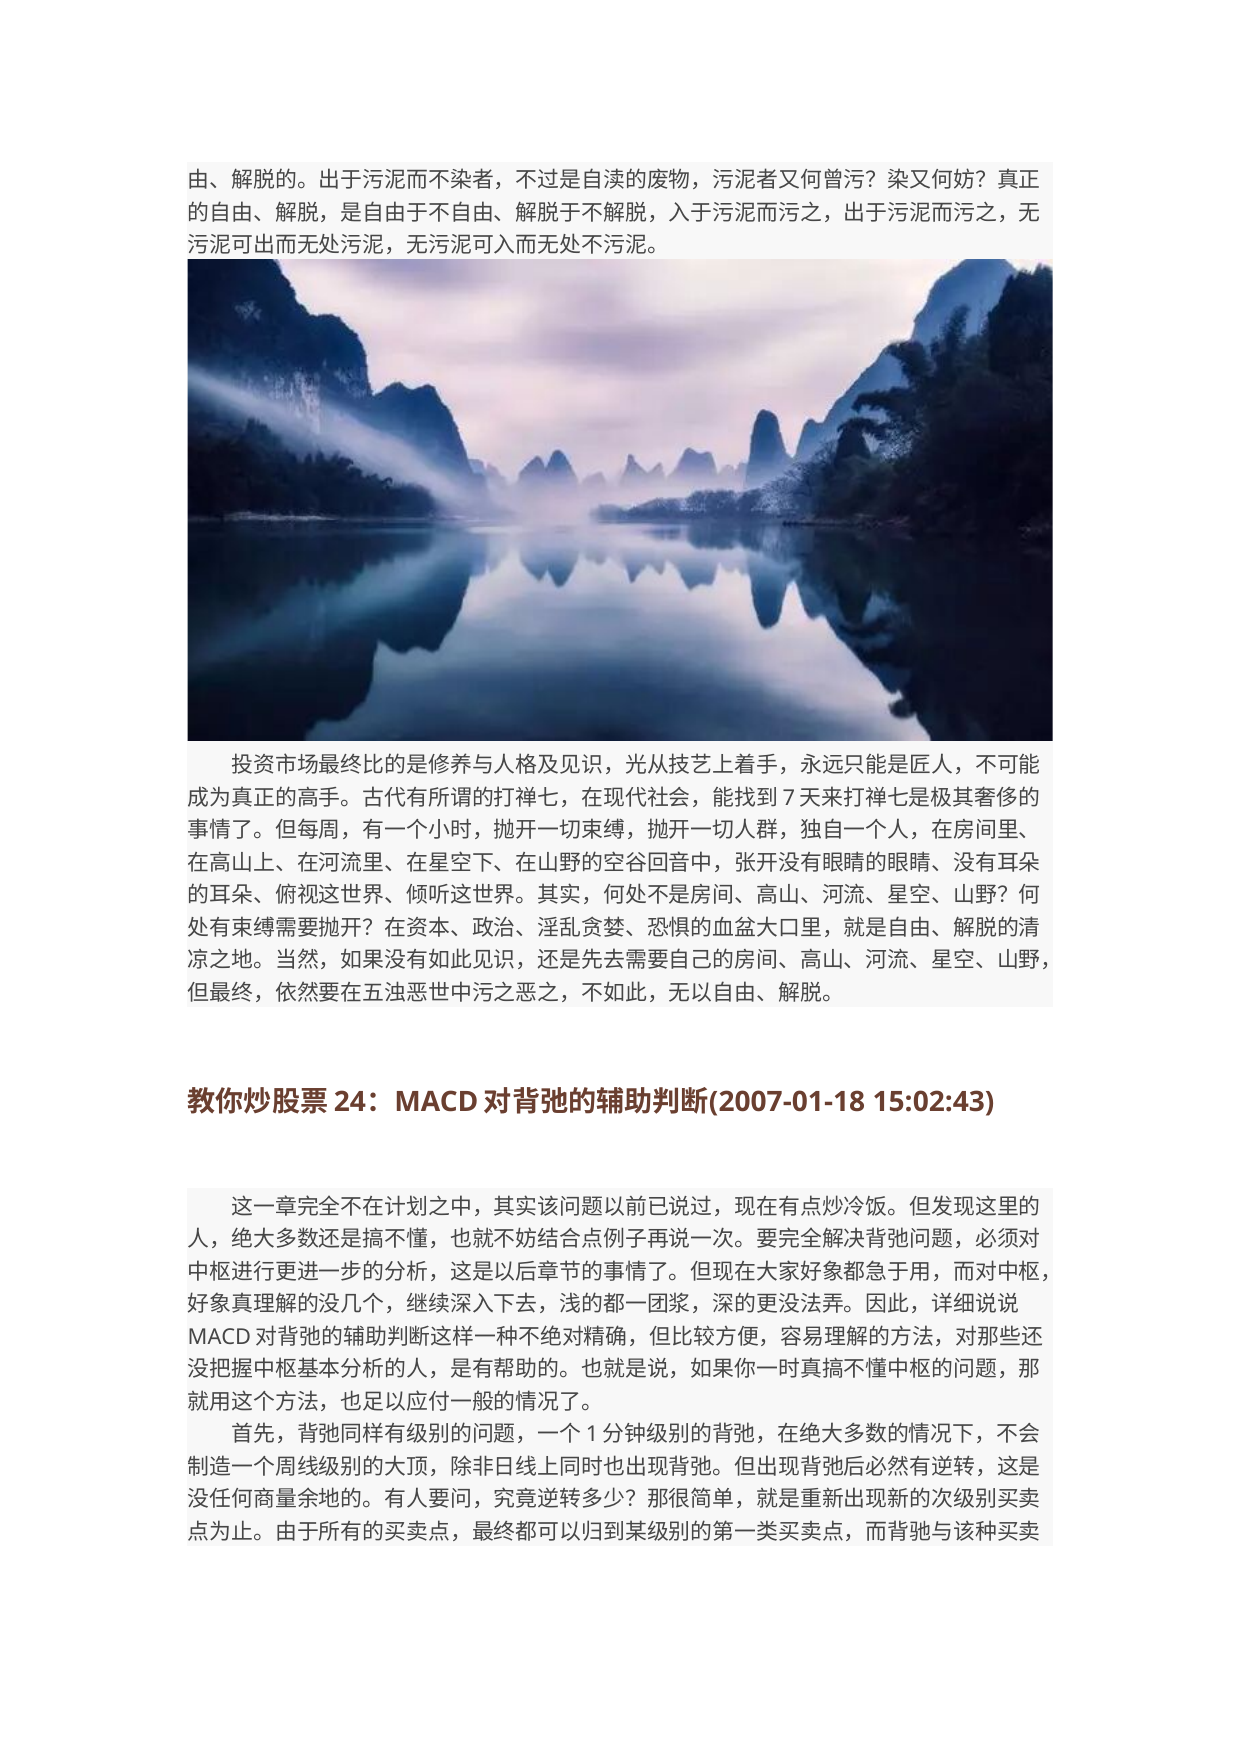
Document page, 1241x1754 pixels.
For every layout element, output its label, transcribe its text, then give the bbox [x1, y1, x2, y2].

text 这一章完全不在计划之中，其实该问题以前已说过，现在有点炒冷饭。但发现这里的人，绝大多数还是搞不懂，也就不妨结合点例子再说一次。要完全解决背弛问题，必须对中枢进行更进一步的分析，这是以后章节的事情了。但现在大家好象都急于用，而对中枢，好象真理解的没几个，继续深入下去，浅的都一团浆，深的更没法弄。因此，详细说说MACD对背弛的辅助判断这样一种不绝对精确，但比较方便，容易理解的方法，对那些还没把握中枢基本分析的人，是有帮助的。也就是说，如果你一时真搞不懂中枢的问题，那就用这个方法，也足以应付一般的情况了。 [187, 1188, 1053, 1416]
picture [187, 259, 1053, 741]
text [187, 1416, 1053, 1546]
text 投资市场最终比的是修养与人格及见识，光从技艺上着手，永远只能是匠人，不可能成为真正的高手。古代有所谓的打禅七，在现代社会，能找到7天来打禅七是极其奢侈的事情了。但每周，有一个小时，抛开一切束缚，抛开一切人群，独自一个人，在房间里、在高山上、在河流里、在星空下、在山野的空谷回音中，张开没有眼睛的眼睛、没有耳朵的耳朵、俯视这世界、倾听这世界。其实，何处不是房间、高山、河流、星空、山野？何处有束缚需要抛开？在资本、政治、淫乱贪婪、恐惧的血盆大口里，就是自由、解脱的清凉之地。当然，如果没有如此见识，还是先去需要自己的房间、高山、河流、星空、山野，但最终，依然要在五浊恶世中污之恶之，不如此，无以自由、解脱。 [187, 747, 1053, 1007]
subtitle 教你炒股票24：MACD对背弛的辅助判断(2007-01-18 15:02:43) [187, 1067, 1053, 1132]
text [187, 162, 1053, 259]
